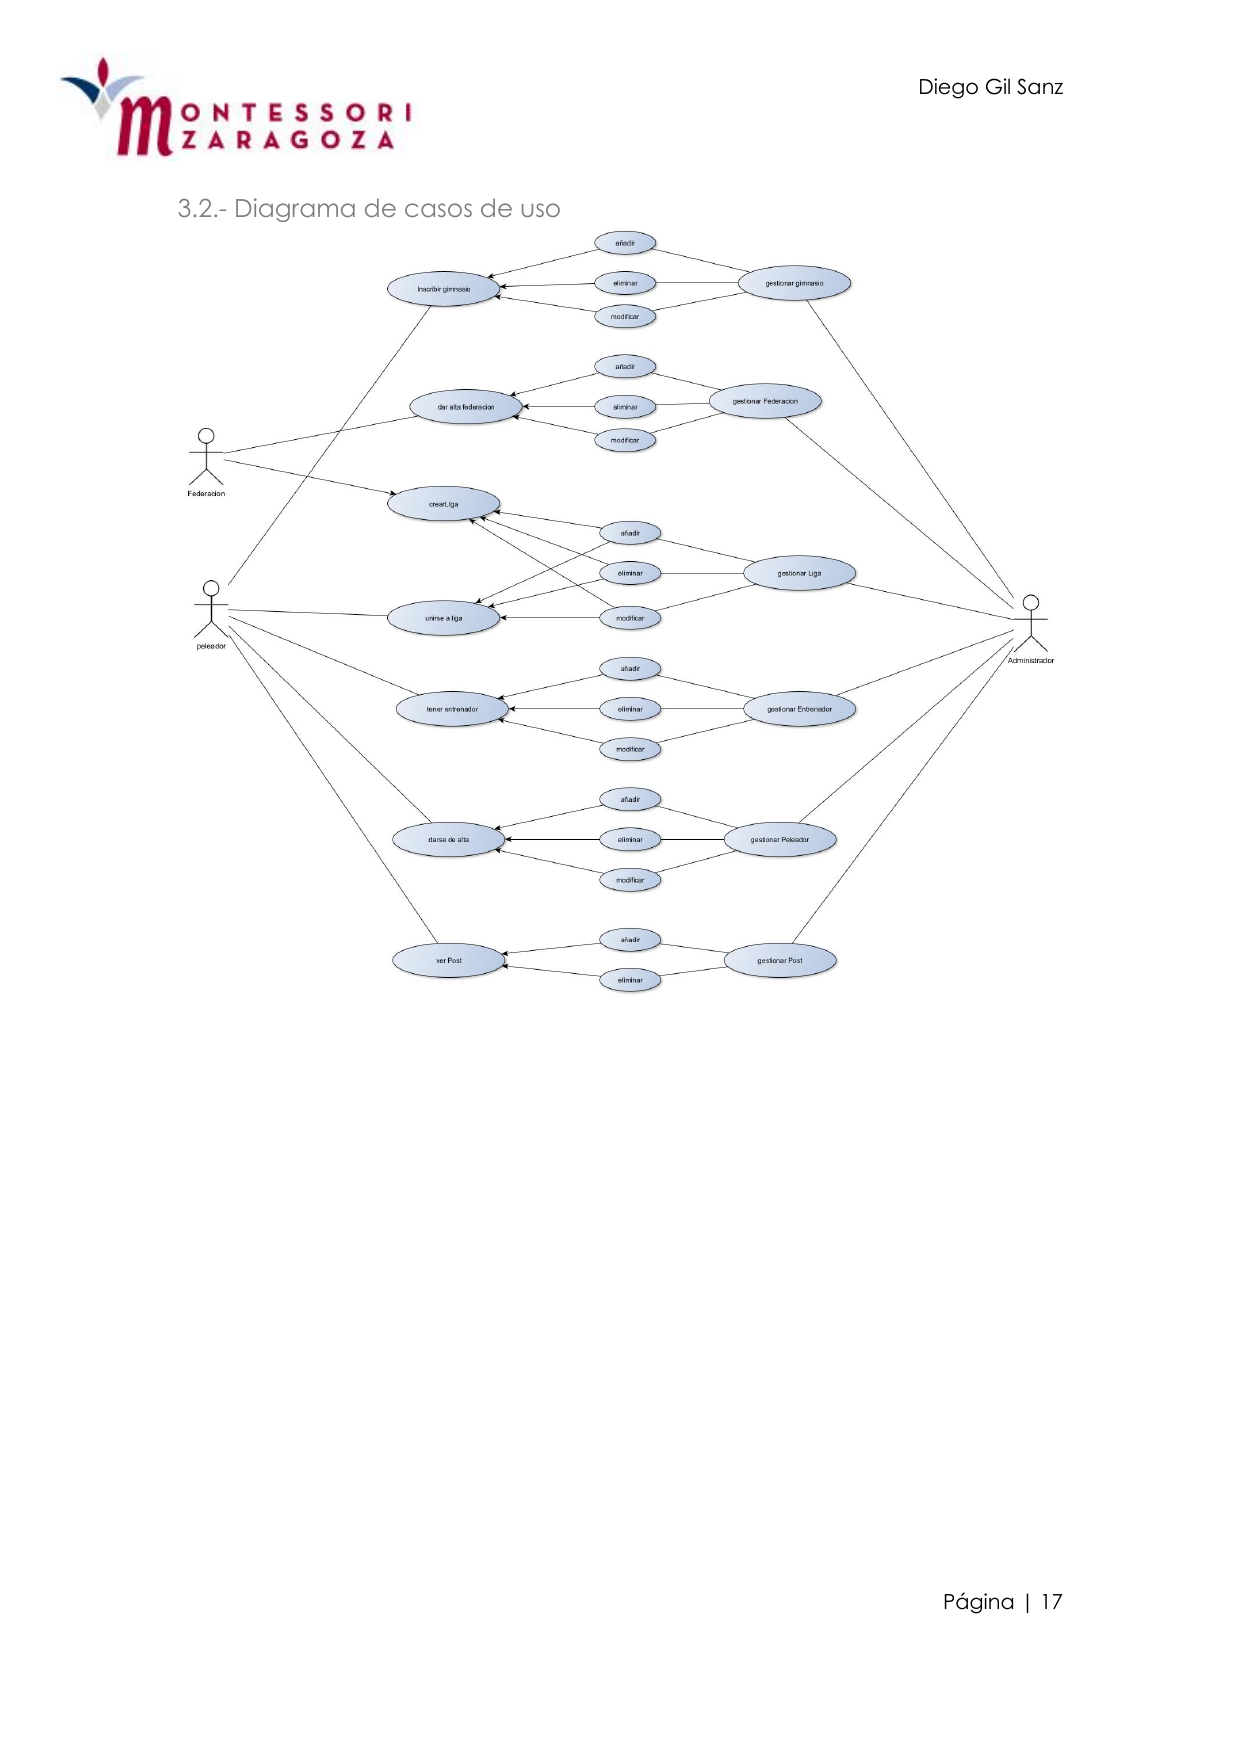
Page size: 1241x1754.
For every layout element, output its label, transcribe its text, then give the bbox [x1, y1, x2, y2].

picture [56, 50, 422, 161]
subtitle 3.2.- Diagrama de casos de uso [177, 192, 1063, 222]
picture [177, 222, 1063, 1000]
